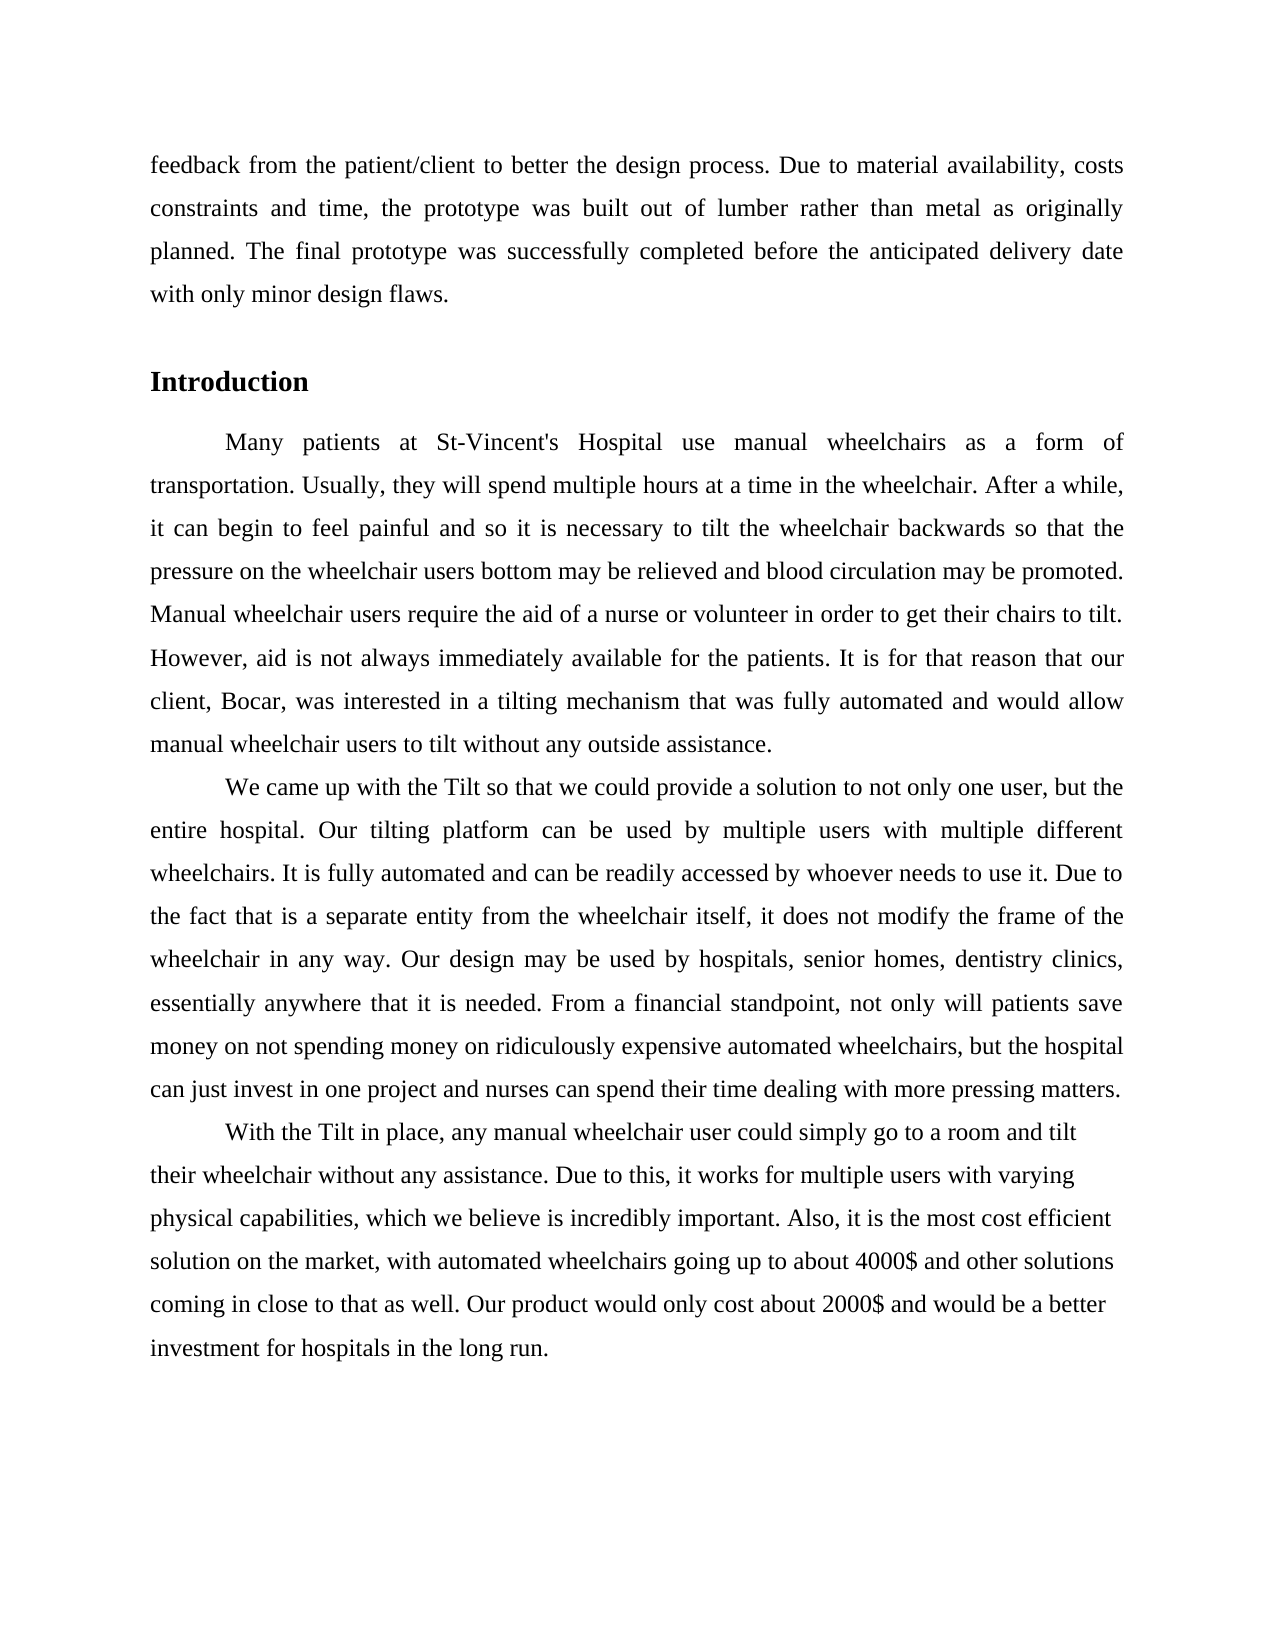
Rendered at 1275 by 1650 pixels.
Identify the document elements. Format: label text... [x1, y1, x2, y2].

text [150, 150, 1125, 308]
text Many patients at St-Vincent's Hospital use manual wheelchairs as a form of transportation. Usually, they will spend multiple hours at a time in the wheelchair. After a while, it can begin to feel painful and so it is necessary to tilt the wheelchair backwards so that the pressure on the wheelchair users bottom may be relieved and blood circulation may be promoted. Manual wheelchair users require the aid of a nurse or volunteer in order to get their chairs to tilt. However, aid is not always immediately available for the patients. It is for that reason that our client, Bocar, was interested in a tilting mechanism that was fully automated and would allow manual wheelchair users to tilt without any outside assistance. [150, 427, 1125, 758]
subtitle Introduction [150, 364, 1125, 398]
text We came up with the Tilt so that we could provide a solution to not only one user, but the entire hospital. Our tilting platform can be used by multiple users with multiple different wheelchairs. It is fully automated and can be readily accessed by whoever needs to use it. Due to the fact that is a separate entity from the wheelchair itself, it does not modify the frame of the wheelchair in any way. Our design may be used by hospitals, senior homes, dentistry clinics, essentially anywhere that it is needed. From a financial standpoint, not only will patients save money on not spending money on ridiculously expensive automated wheelchairs, but the hospital can just invest in one project and nurses can spend their time dealing with more pressing matters. [150, 772, 1125, 1103]
text With the Tilt in place, any manual wheelchair user could simply go to a room and tilt their wheelchair without any assistance. Due to this, it works for multiple users with varying physical capabilities, which we believe is incredibly important. Also, it is the most cost efficient solution on the market, with automated wheelchairs going up to about 4000$ and other solutions coming in close to that as well. Our product would only cost about 2000$ and would be a better investment for hospitals in the long run. [150, 1117, 1125, 1361]
